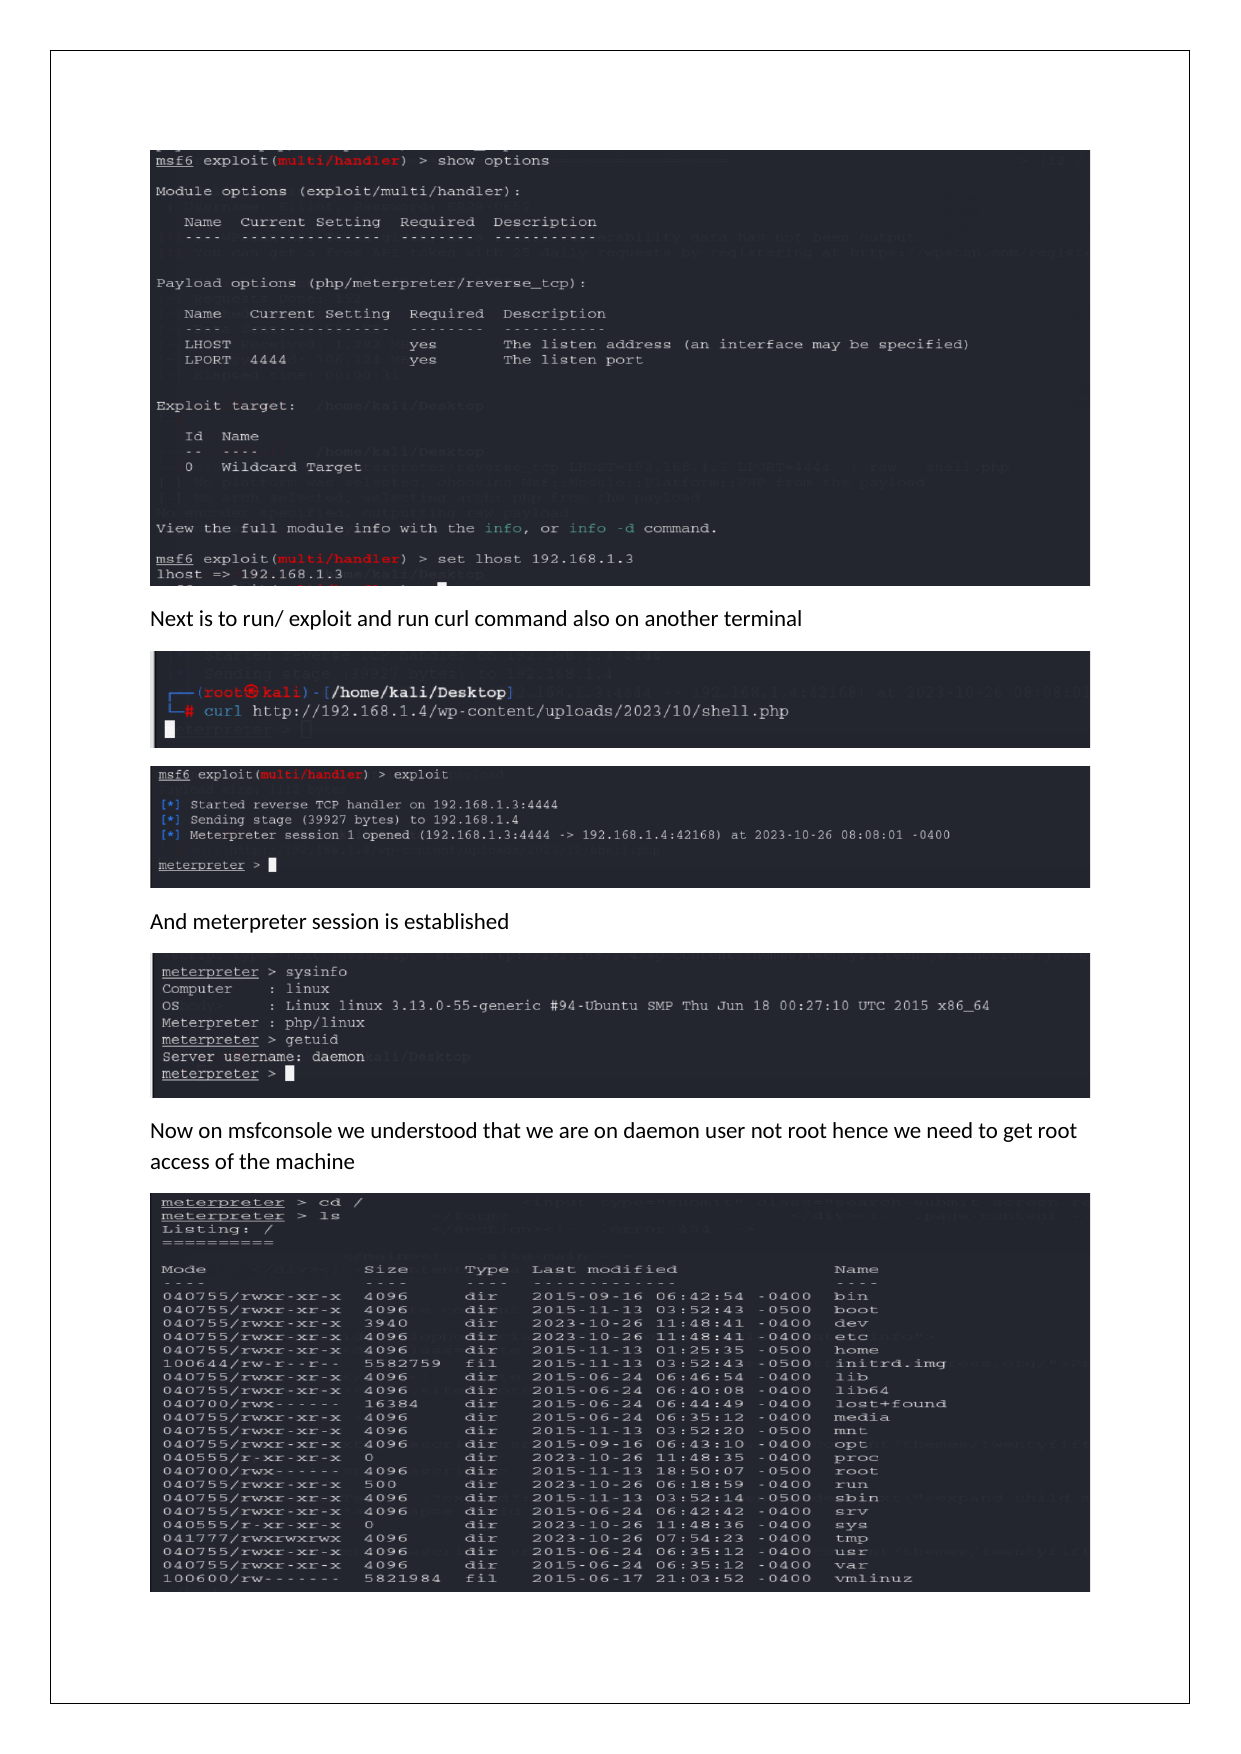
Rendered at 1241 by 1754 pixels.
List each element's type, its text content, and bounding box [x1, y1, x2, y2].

picture [150, 150, 1091, 586]
text Next is to run/ exploit and run curl command also on another terminal [150, 604, 1090, 632]
picture [150, 1193, 1091, 1592]
picture [150, 651, 1091, 748]
text And meterpreter session is established [150, 907, 1090, 935]
text Now on msfconsole we understood that we are on daemon user not root hence we need to get root access of the machine [150, 1117, 1090, 1175]
picture [150, 953, 1091, 1098]
picture [150, 766, 1091, 888]
